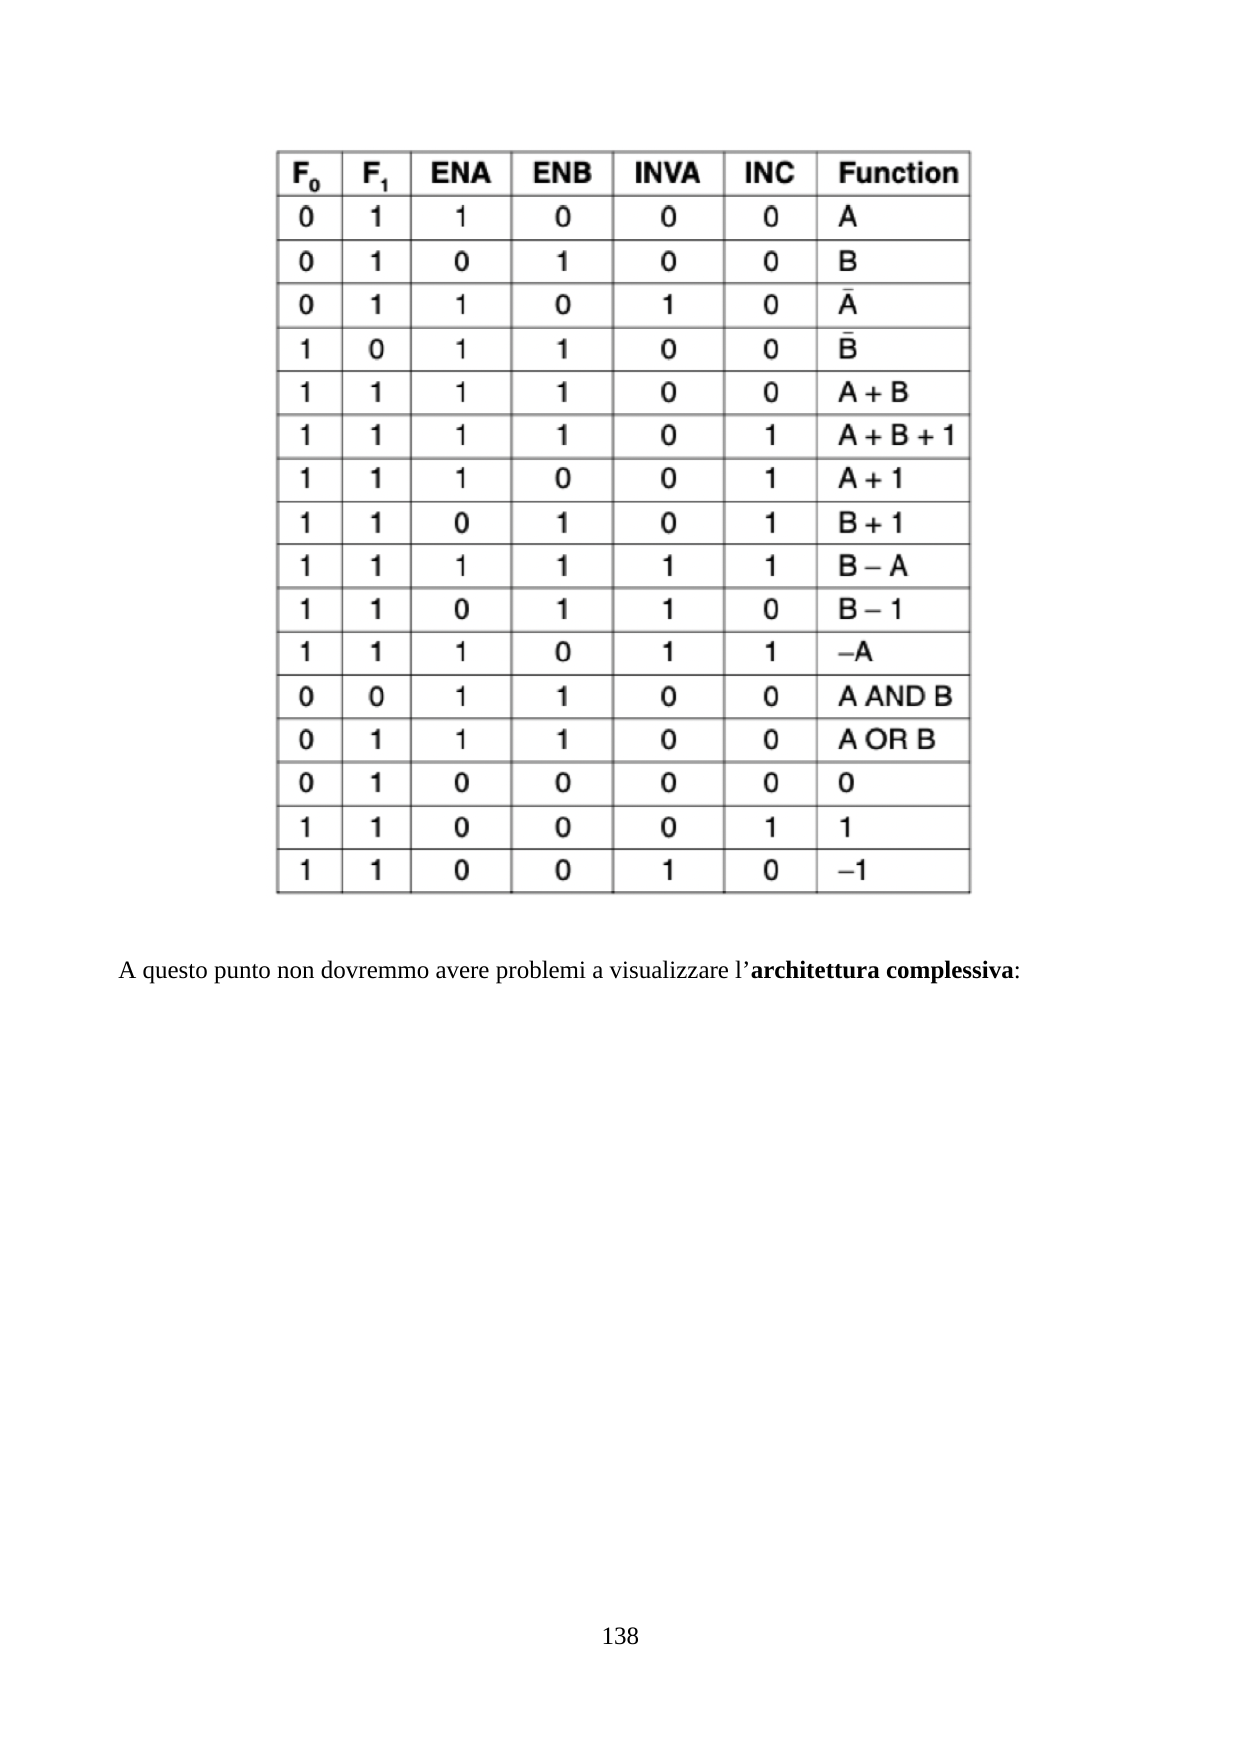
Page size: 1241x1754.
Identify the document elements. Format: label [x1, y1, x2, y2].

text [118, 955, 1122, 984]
picture [265, 147, 975, 898]
